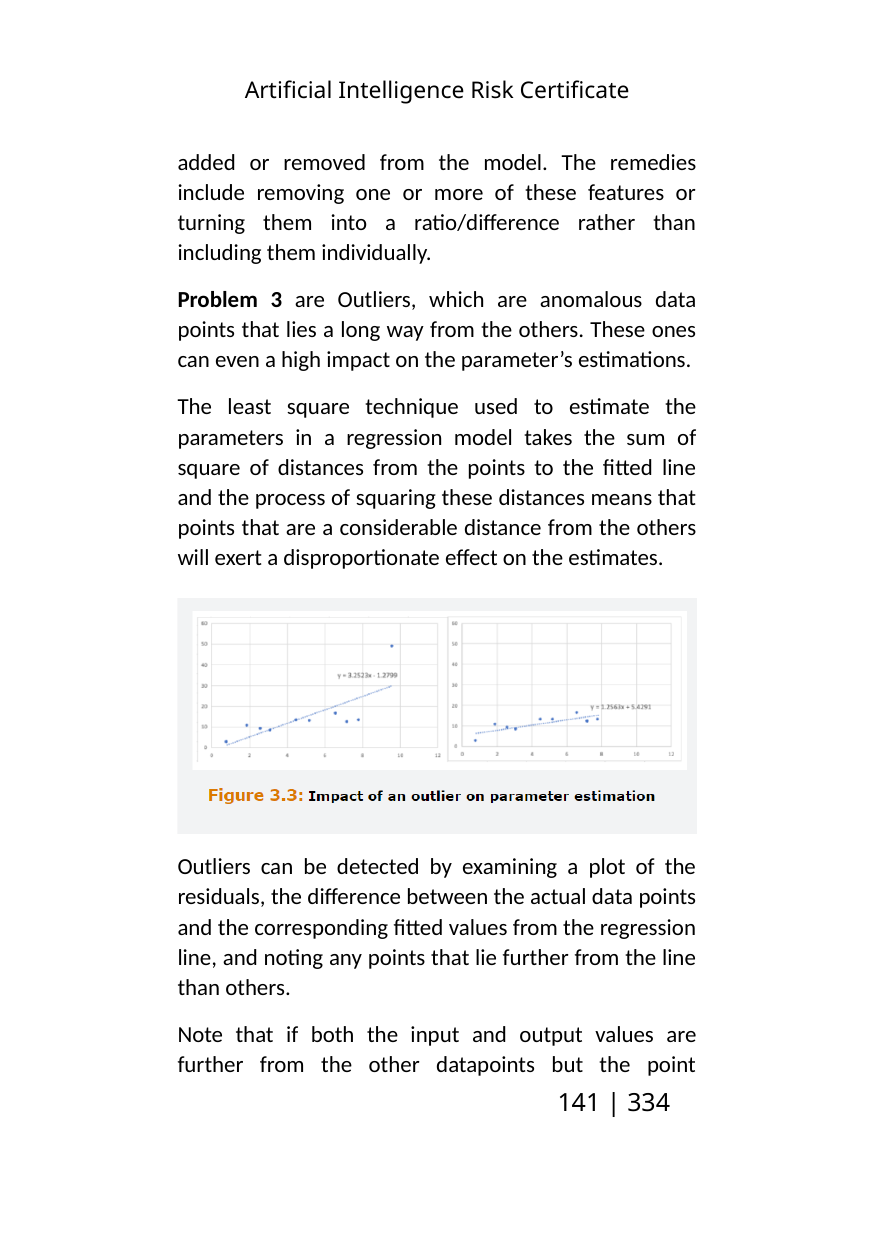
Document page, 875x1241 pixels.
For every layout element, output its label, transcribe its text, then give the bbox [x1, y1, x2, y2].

text Problem 3 are Outliers, which are anomalous data points that lies a long way from the others. These ones can even a high impact on the parameter’s estimations. [177, 285, 697, 373]
picture [177, 590, 697, 834]
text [177, 1020, 697, 1078]
text The least square technique used to estimate the parameters in a regression model takes the sum of square of distances from the points to the fitted line and the process of squaring these distances means that points that are a considerable distance from the others will exert a disproportionate effect on the estimates. [177, 392, 697, 571]
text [177, 148, 697, 266]
text Outliers can be detected by examining a plot of the residuals, the difference between the actual data points and the corresponding fitted values from the regression line, and noting any points that lie further from the line than others. [177, 852, 697, 1001]
